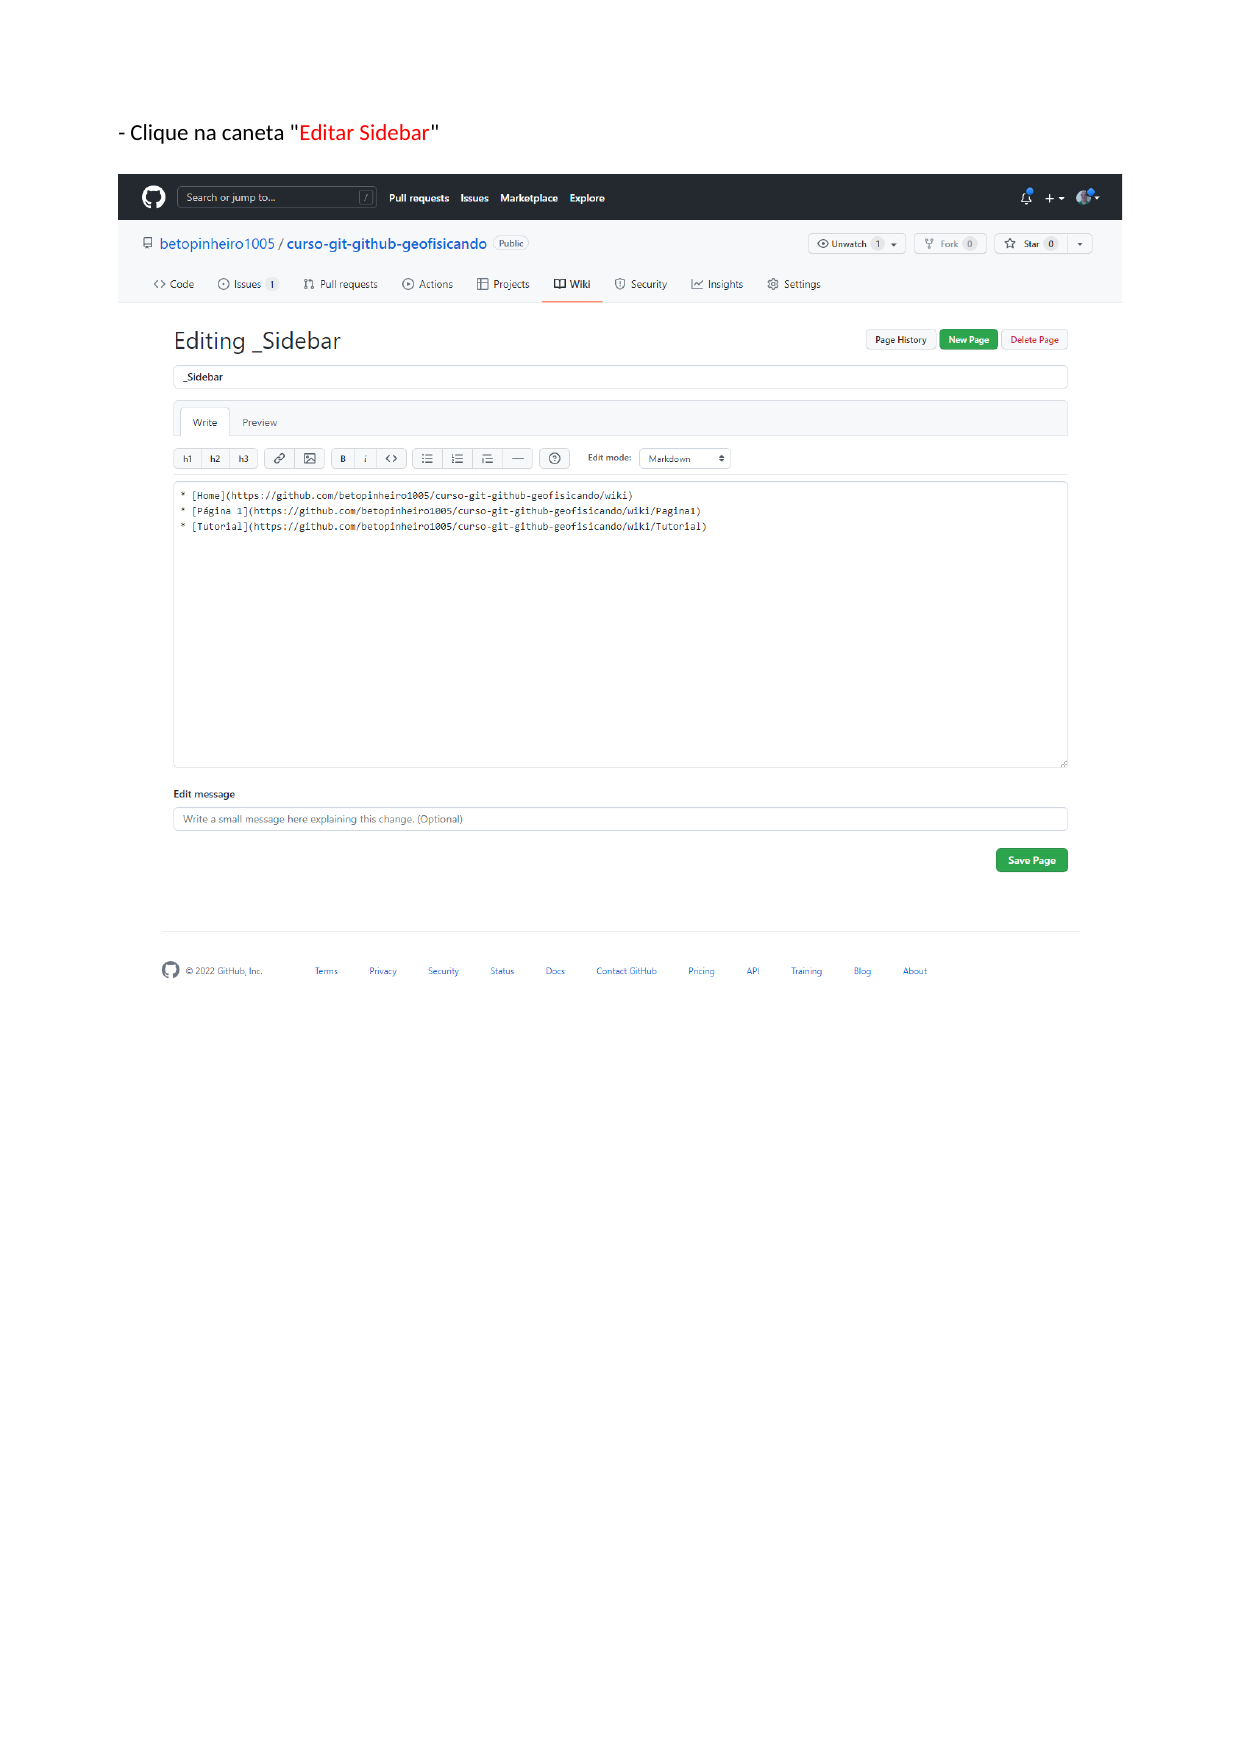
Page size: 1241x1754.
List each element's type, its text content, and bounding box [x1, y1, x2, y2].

picture [118, 174, 1123, 1015]
text - Clique na caneta "Editar Sidebar" [118, 118, 1122, 146]
